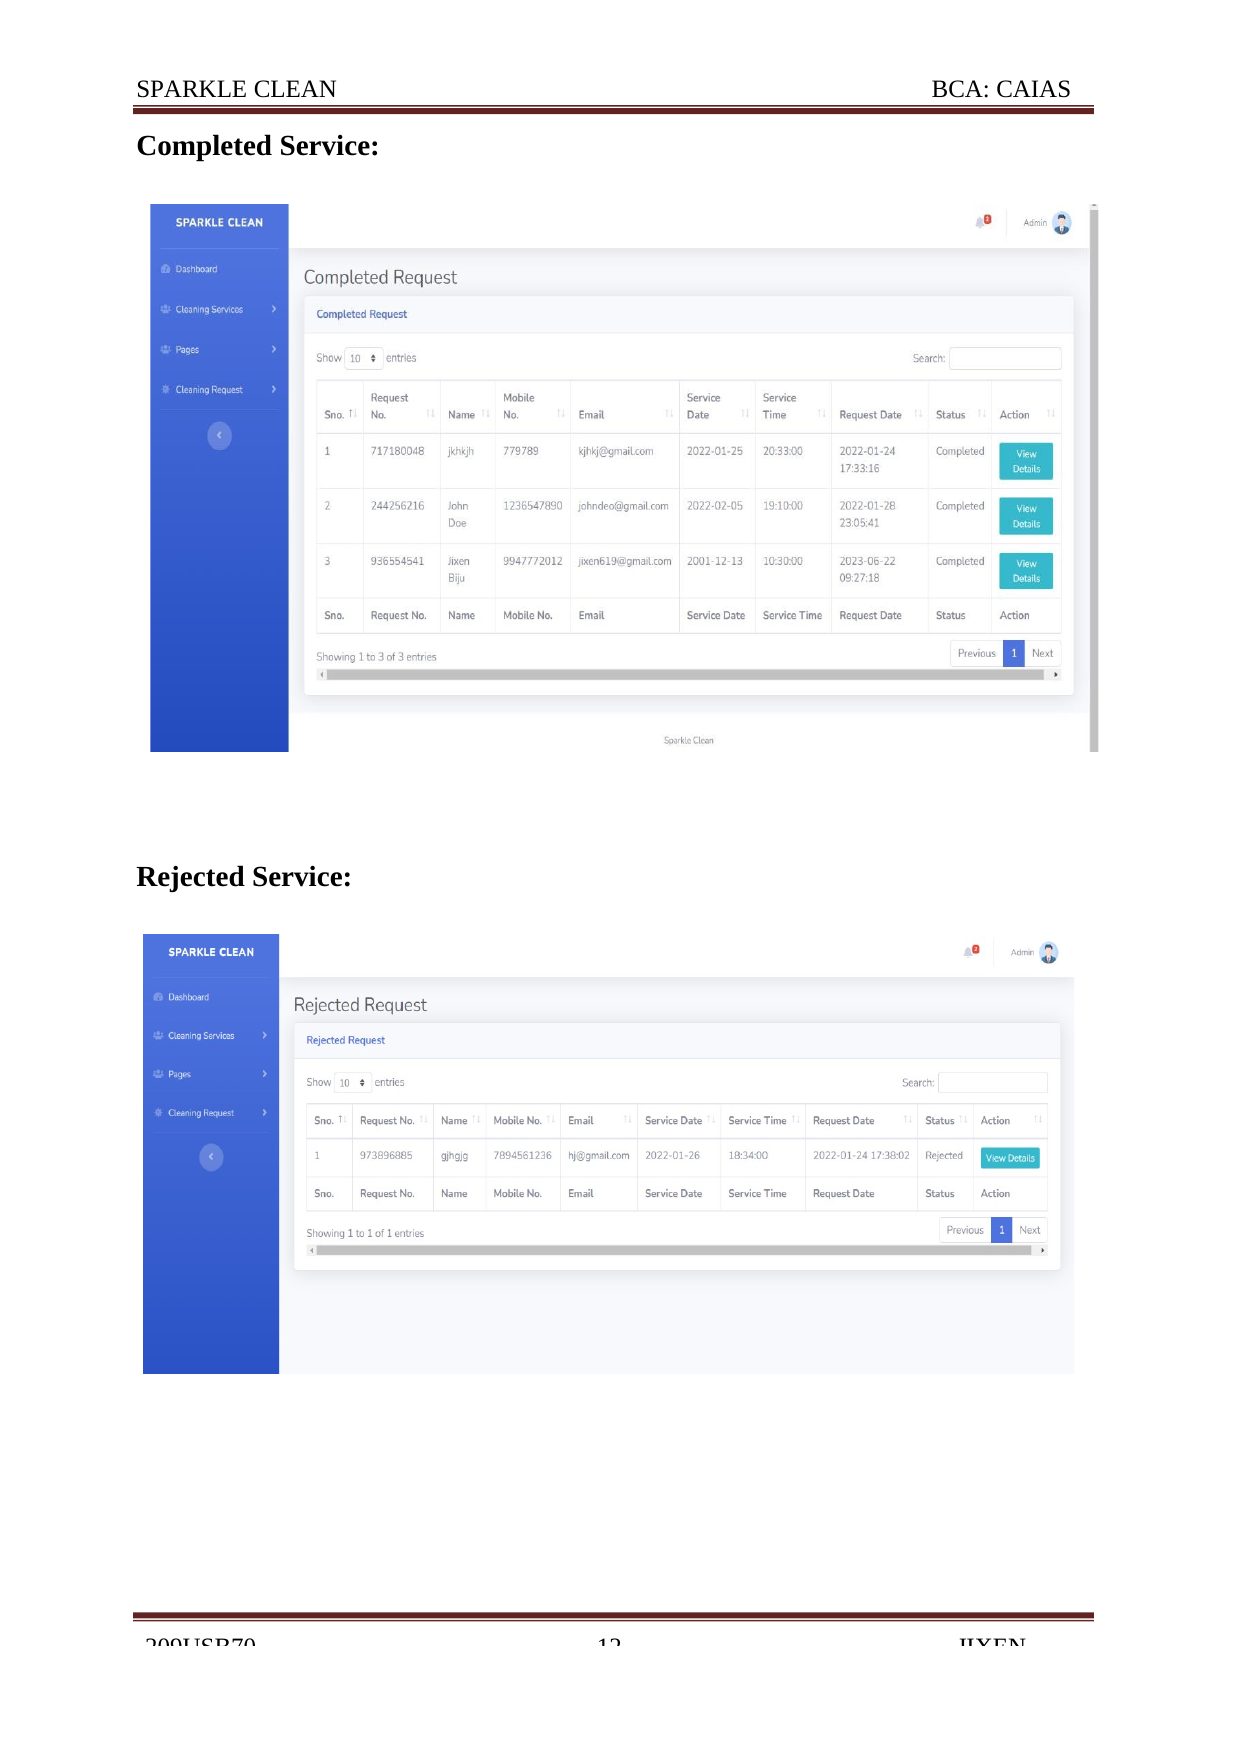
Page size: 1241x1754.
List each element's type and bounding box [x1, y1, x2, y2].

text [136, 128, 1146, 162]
picture [143, 934, 1075, 1374]
picture [150, 204, 1099, 752]
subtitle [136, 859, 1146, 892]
